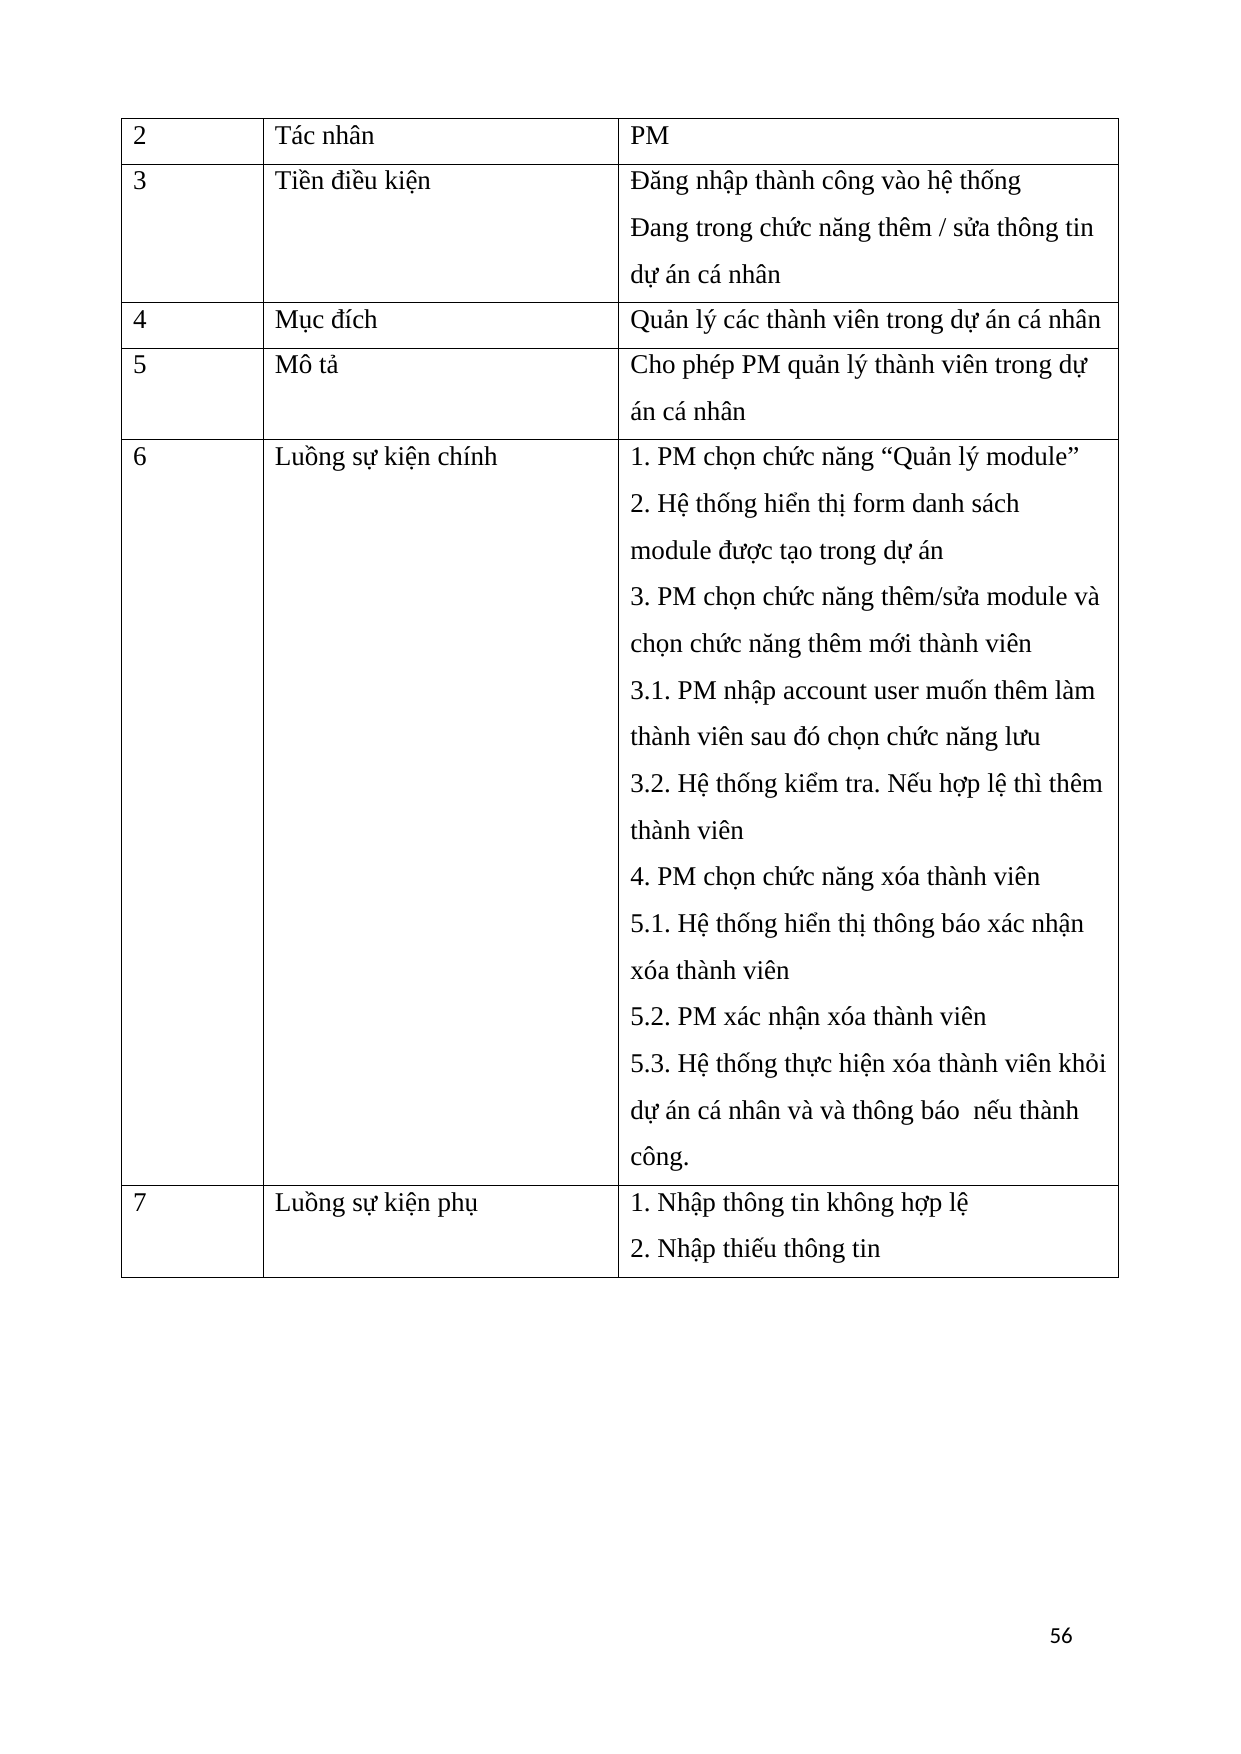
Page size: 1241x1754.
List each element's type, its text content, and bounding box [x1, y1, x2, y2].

table_cell Luồng sự kiện chính [264, 440, 618, 1185]
table_cell 5 [122, 349, 263, 439]
table_cell Luồng sự kiện phụ [264, 1186, 618, 1277]
table_cell 6 [122, 440, 263, 1185]
table_cell 3 [122, 165, 263, 302]
table_cell Mô tả [264, 349, 618, 439]
table_cell 7 [122, 1186, 263, 1277]
table_cell Mục đích [264, 303, 618, 347]
table_cell PM [619, 119, 1118, 163]
table_cell 1. PM chọn chức năng “Quản lý module” 2. Hệ thống hiển thị form danh sách module được tạo trong dự án 3. PM chọn chức năng thêm/sửa module và chọn chức năng thêm mới thành viên 3.1. PM nhập account user muốn thêm làm thành viên sau đó chọn chức năng lưu 3.2. Hệ thống kiểm tra. Nếu hợp lệ thì thêm thành viên 4. PM chọn chức năng xóa thành viên 5.1. Hệ thống hiển thị thông báo xác nhận xóa thành viên 5.2. PM xác nhận xóa thành viên 5.3. Hệ thống thực hiện xóa thành viên khỏi dự án cá nhân và và thông báo nếu thành công. [619, 440, 1118, 1185]
table_cell Tác nhân [264, 119, 618, 163]
table_cell Đăng nhập thành công vào hệ thống Đang trong chức năng thêm / sửa thông tin dự án cá nhân [619, 165, 1118, 302]
table_cell Tiền điều kiện [264, 165, 618, 302]
table_cell 2 [122, 119, 263, 163]
table_cell Cho phép PM quản lý thành viên trong dự án cá nhân [619, 349, 1118, 439]
table_cell Quản lý các thành viên trong dự án cá nhân [619, 303, 1118, 347]
table_cell 1. Nhập thông tin không hợp lệ 2. Nhập thiếu thông tin [619, 1186, 1118, 1277]
table_cell 4 [122, 303, 263, 347]
